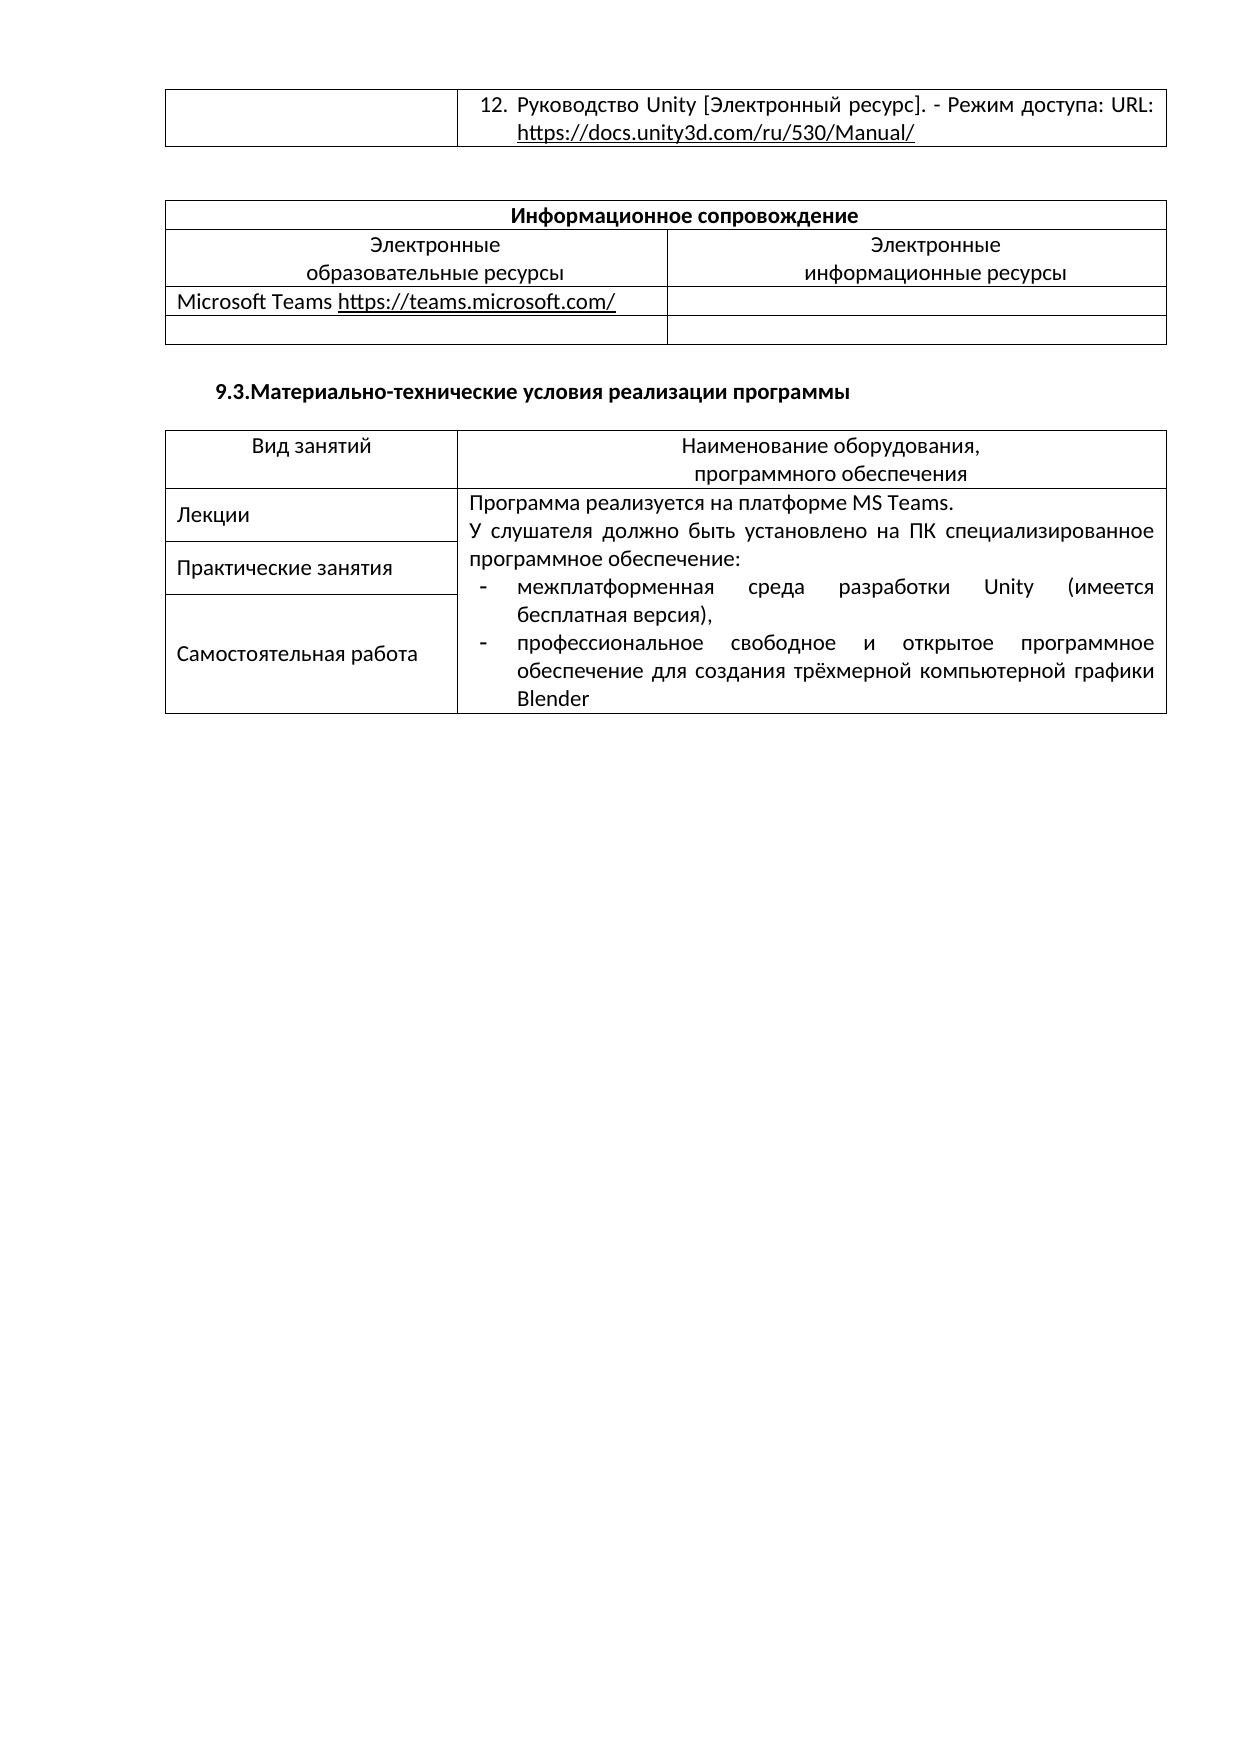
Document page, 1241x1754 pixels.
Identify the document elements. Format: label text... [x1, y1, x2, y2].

table_header Вид занятий [166, 431, 457, 487]
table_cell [166, 90, 457, 146]
table_cell [668, 287, 1166, 315]
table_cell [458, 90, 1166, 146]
table_cell Лекции [166, 489, 457, 541]
table_header Наименование оборудования, программного обеспечения [458, 431, 1166, 487]
table_cell Электронные образовательные ресурсы [166, 230, 667, 286]
table_header Информационное сопровождение [166, 201, 1166, 229]
table_cell Самостоятельная работа [166, 595, 457, 713]
table_cell [668, 316, 1166, 344]
table_cell Практические занятия [166, 542, 457, 594]
table_cell Электронные информационные ресурсы [668, 230, 1166, 286]
table_cell [166, 316, 667, 344]
list 9.3.Материально-технические условия реализации программы [215, 377, 1152, 405]
table_cell Microsoft Teams https://teams.microsoft.com/ [166, 287, 667, 315]
table_cell Программа реализуется на платформе MS Teams. У слушателя должно быть установлено на ПК специализированное программное обеспечение: межплатформенная среда разработки Unity (имеется бесплатная версия), профессиональное cвободное и открытое программное обеспечение для создания трёхмерной компьютерной графики Blender [458, 489, 1166, 713]
